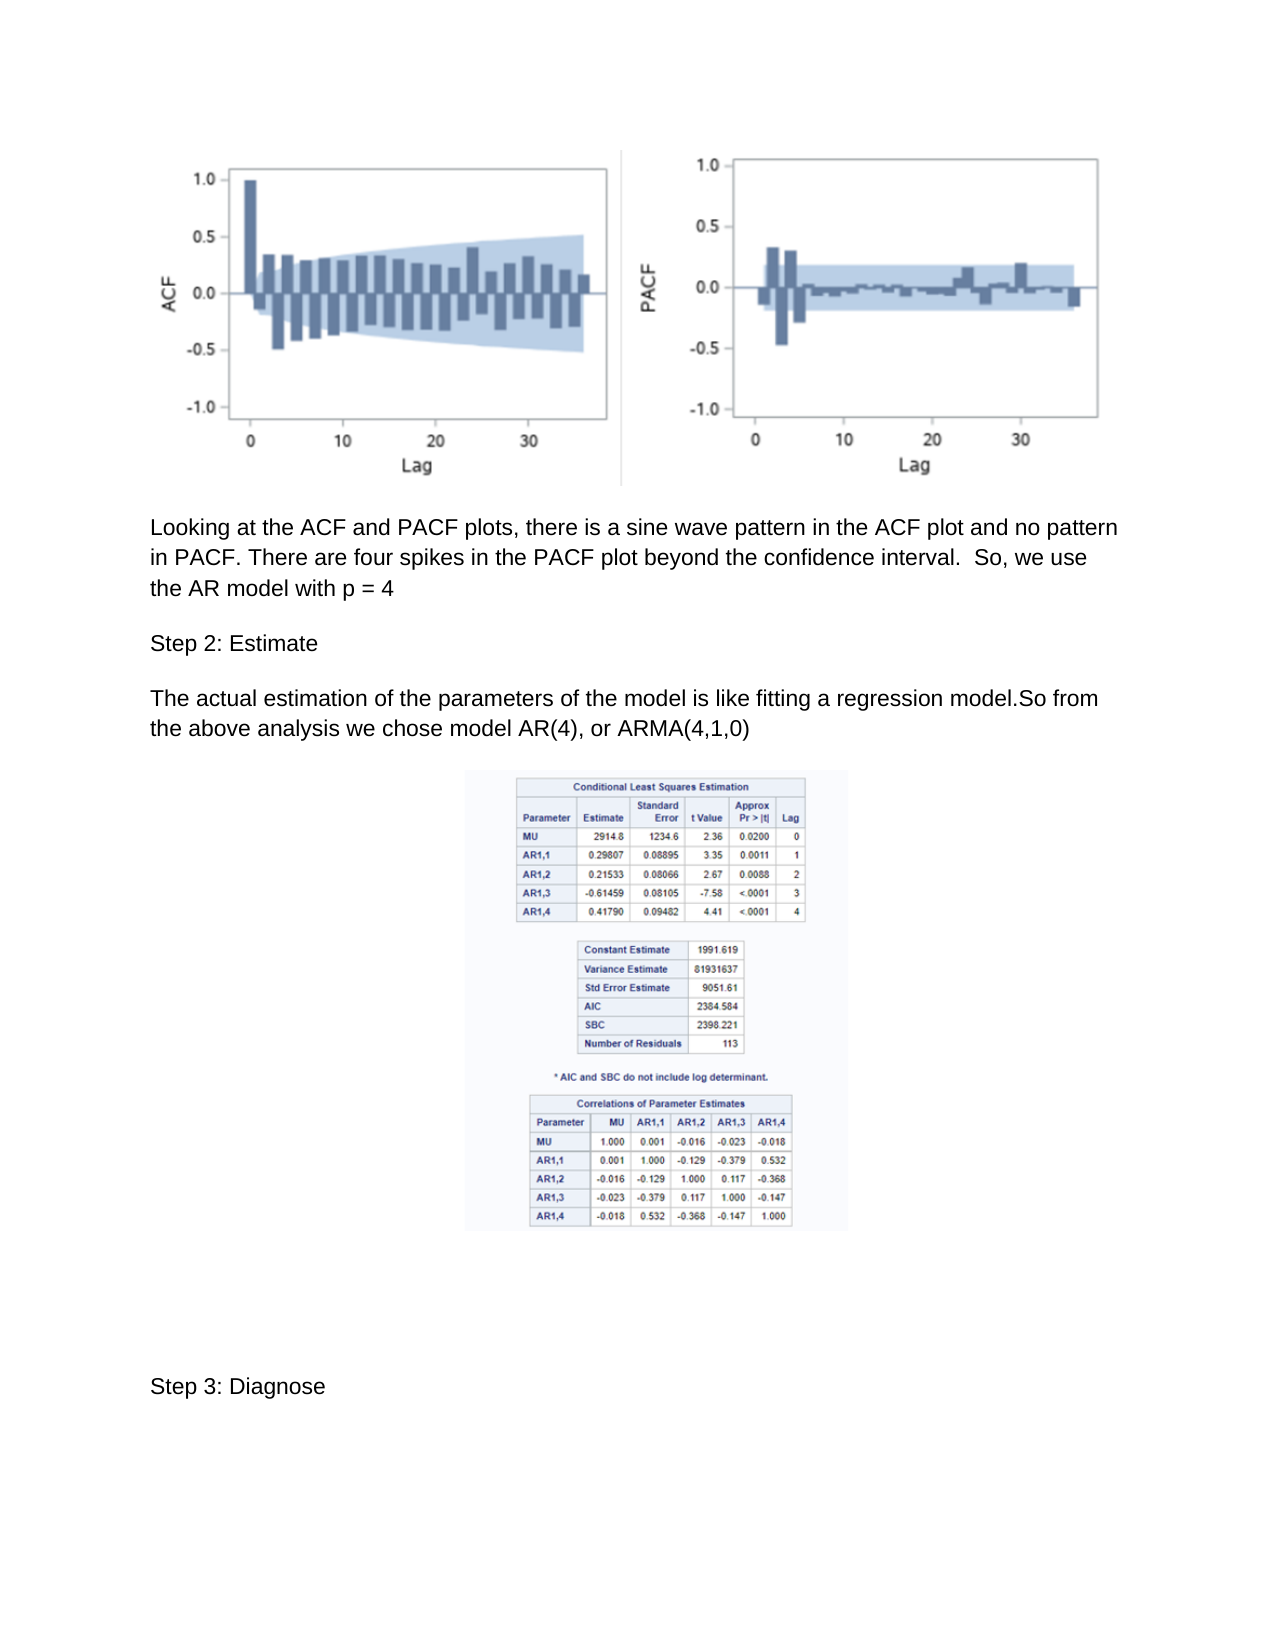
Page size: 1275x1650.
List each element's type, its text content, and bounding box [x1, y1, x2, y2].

picture [464, 770, 849, 1231]
picture [150, 150, 1109, 486]
text The actual estimation of the parameters of the model is like fitting a regression model.So from the above analysis we chose model AR(4), or ARMA(4,1,0) [150, 685, 1125, 741]
text Step 3: Diagnose [150, 1373, 1125, 1399]
text Looking at the ACF and PACF plots, there is a sine wave pattern in the ACF plot and no pattern in PACF. There are four spikes in the PACF plot beyond the confidence interval. So, we use the AR model with p = 4 [150, 514, 1125, 601]
text Step 2: Estimate [150, 630, 1125, 656]
